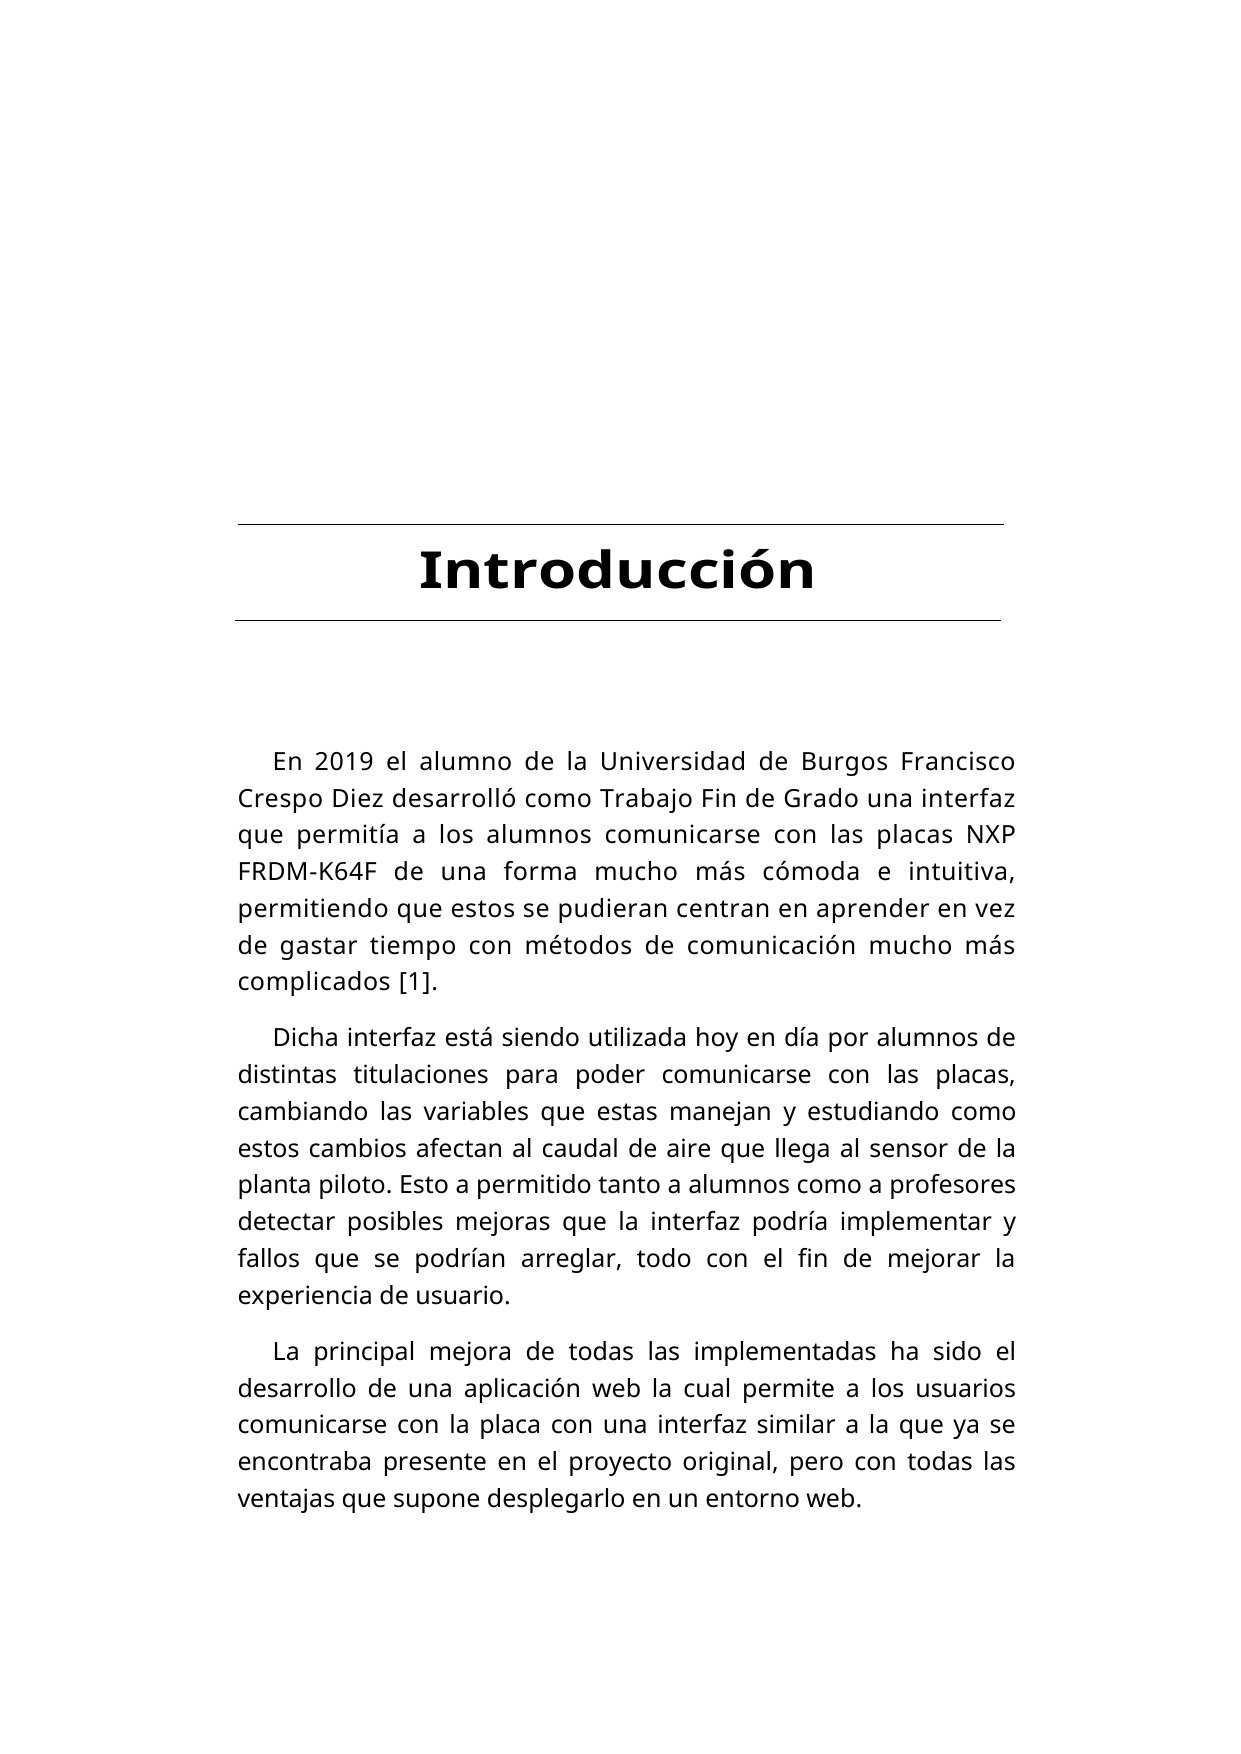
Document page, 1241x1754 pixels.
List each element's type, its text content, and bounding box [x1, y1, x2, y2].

text La principal mejora de todas las implementadas ha sido el desarrollo de una aplicación web la cual permite a los usuarios comunicarse con la placa con una interfaz similar a la que ya se encontraba presente en el proyecto original, pero con todas las ventajas que supone desplegarlo en un entorno web. [237, 1333, 1017, 1515]
text En 2019 el alumno de la Universidad de Burgos Francisco Crespo Diez desarrolló como Trabajo Fin de Grado una interfaz que permitía a los alumnos comunicarse con las placas NXP FRDM-K64F de una forma mucho más cómoda e intuitiva, permitiendo que estos se pudieran centran en aprender en vez de gastar tiempo con métodos de comunicación mucho más complicados [1]. [237, 743, 1017, 998]
text Dicha interfaz está siendo utilizada hoy en día por alumnos de distintas titulaciones para poder comunicarse con las placas, cambiando las variables que estas manejan y estudiando como estos cambios afectan al caudal de aire que llega al sensor de la planta piloto. Esto a permitido tanto a alumnos como a profesores detectar posibles mejoras que la interfaz podría implementar y fallos que se podrían arreglar, todo con el fin de mejorar la experiencia de usuario. [237, 1020, 1017, 1312]
subtitle Introducción [266, 534, 970, 603]
